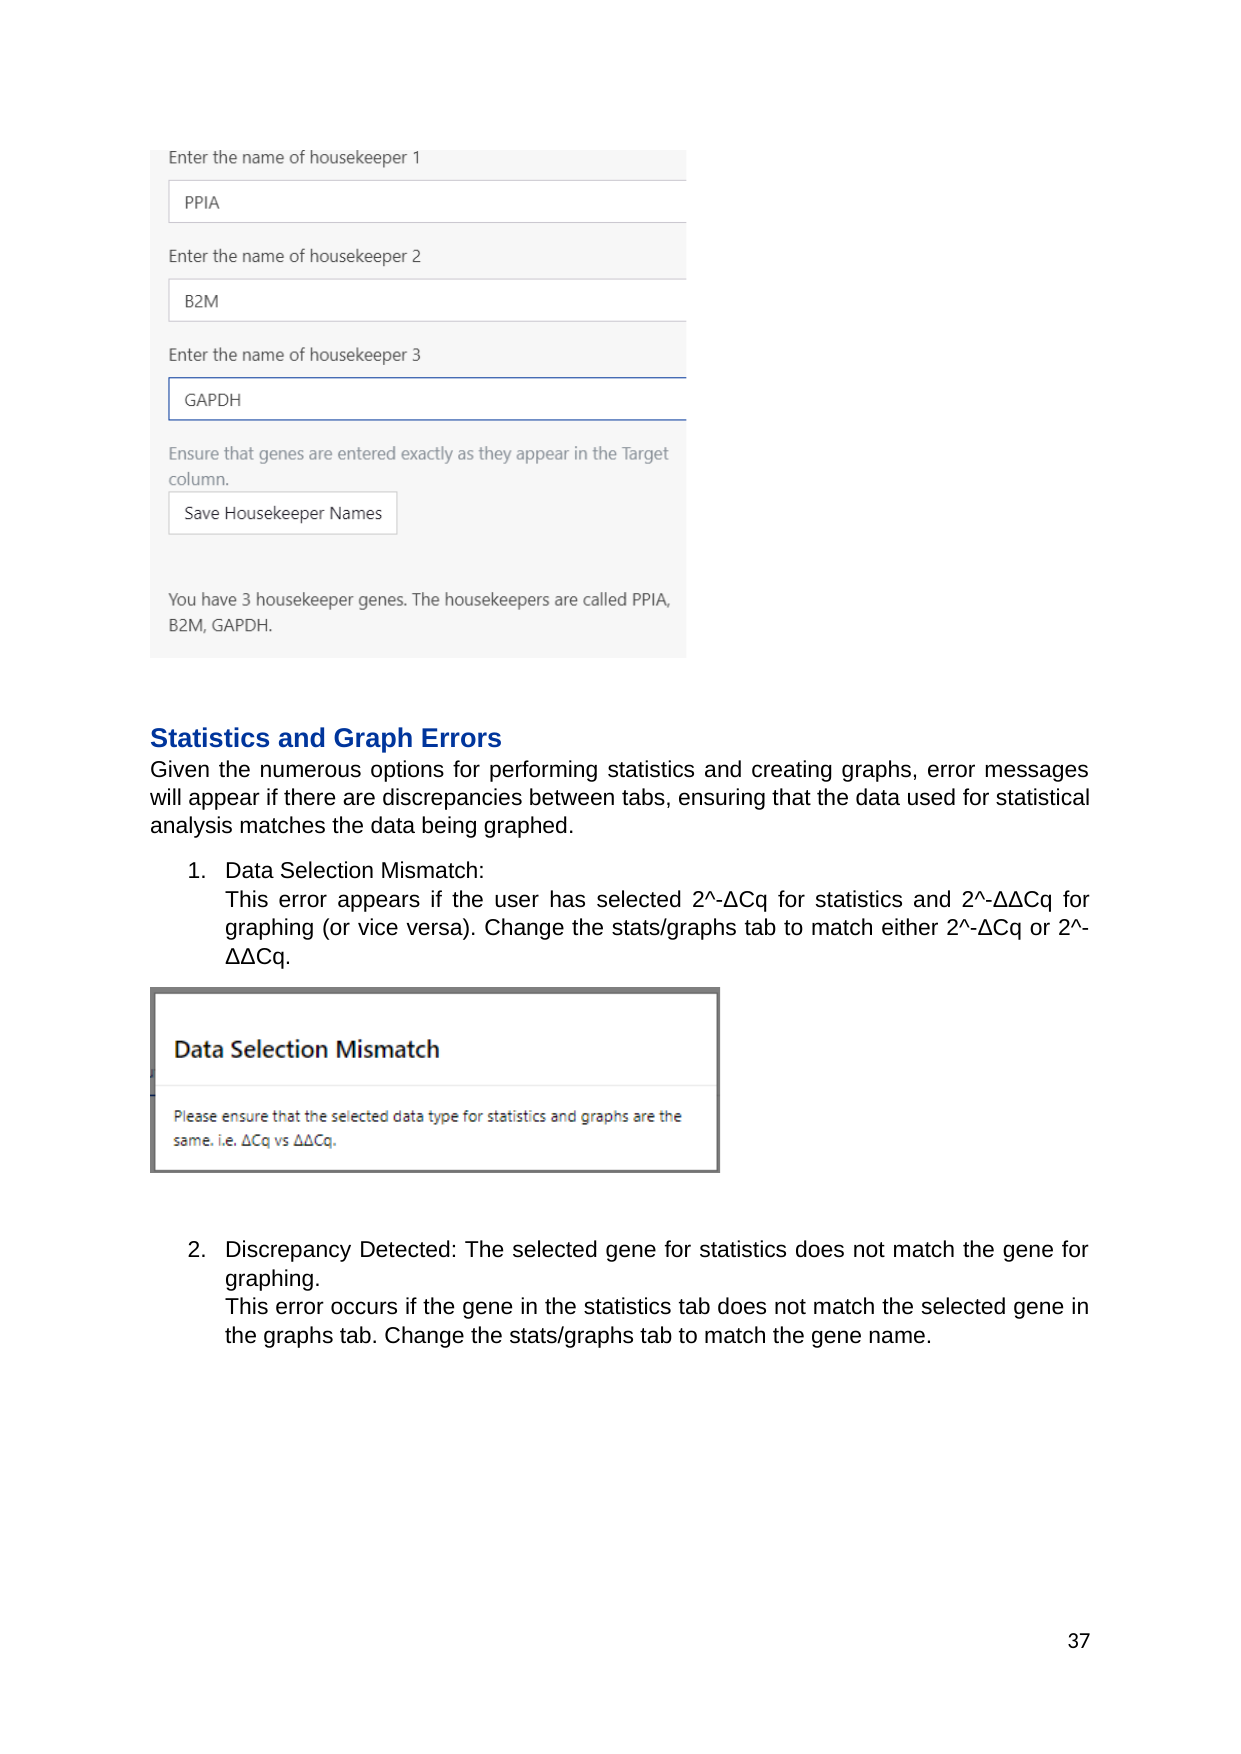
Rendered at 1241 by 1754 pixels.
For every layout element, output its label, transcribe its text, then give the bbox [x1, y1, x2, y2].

text Given the numerous options for performing statistics and creating graphs, error messages will appear if there are discrepancies between tabs, ensuring that the data used for statistical analysis matches the data being graphed. [150, 756, 1090, 839]
list This error appears if the user has selected 2^-ΔCq for statistics and 2^-ΔΔCq for graphing (or vice versa). Change the stats/graphs tab to match either 2^-ΔCq or 2^-ΔΔCq. [225, 886, 1090, 969]
picture [150, 150, 687, 658]
picture [150, 987, 721, 1173]
subtitle Statistics and Graph Errors [150, 722, 1090, 753]
list Data Selection Mismatch: [187, 857, 1090, 884]
list Discrepancy Detected: The selected gene for statistics does not match the gene for graphing. [187, 1236, 1090, 1291]
list This error occurs if the gene in the statistics tab does not match the selected gene in the graphs tab. Change the stats/graphs tab to match the gene name. [225, 1293, 1090, 1348]
